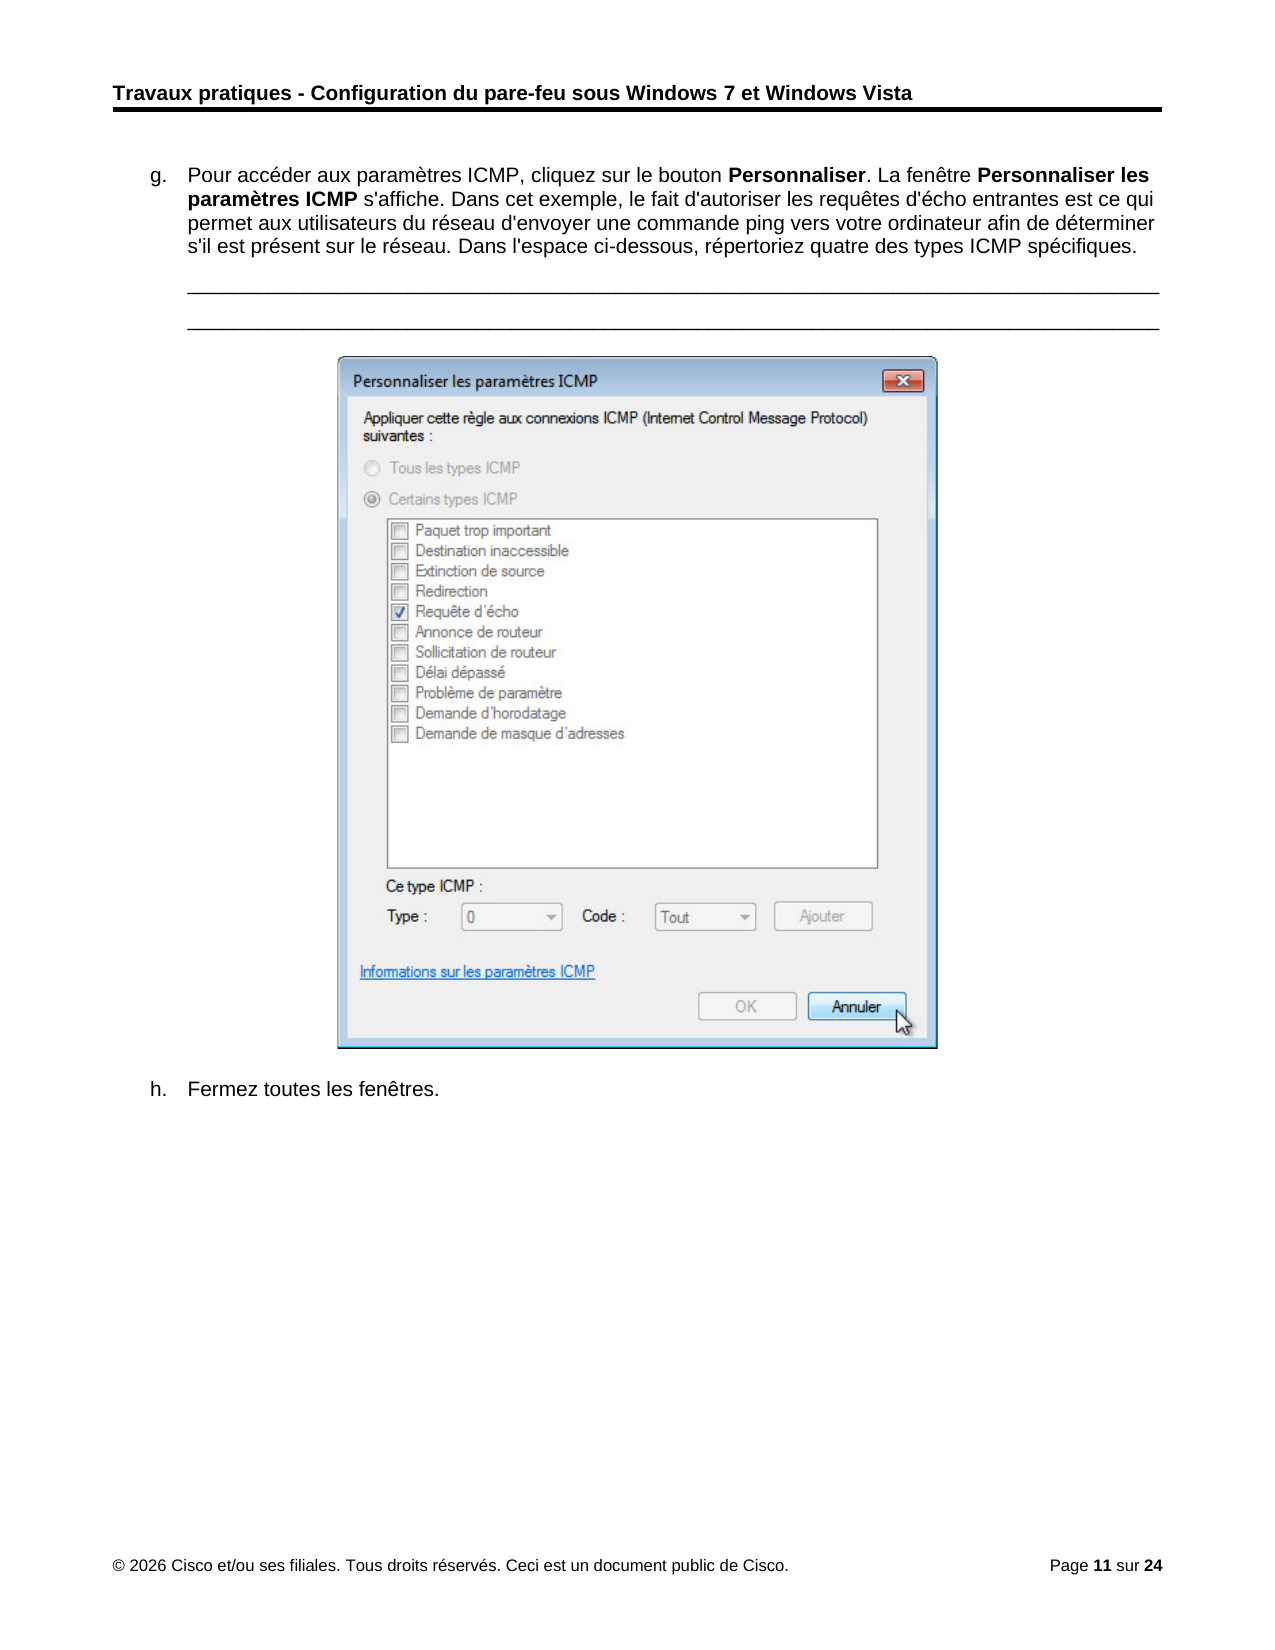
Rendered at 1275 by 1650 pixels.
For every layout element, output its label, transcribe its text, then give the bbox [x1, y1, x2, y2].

list ____________________________________________________________________________________ [187, 307, 1162, 331]
text Fermez toutes les fenêtres. [150, 1077, 1162, 1101]
picture [337, 356, 938, 1049]
list ____________________________________________________________________________________ [187, 271, 1162, 295]
text Pour accéder aux paramètres ICMP, cliquez sur le bouton Personnaliser. La fenêtre Personnaliser les paramètres ICMP s'affiche. Dans cet exemple, le fait d'autoriser les requêtes d'écho entrantes est ce qui permet aux utilisateurs du réseau d'envoyer une commande ping vers votre ordinateur afin de déterminer s'il est présent sur le réseau. Dans l'espace ci-dessous, répertoriez quatre des types ICMP spécifiques. [150, 162, 1162, 258]
